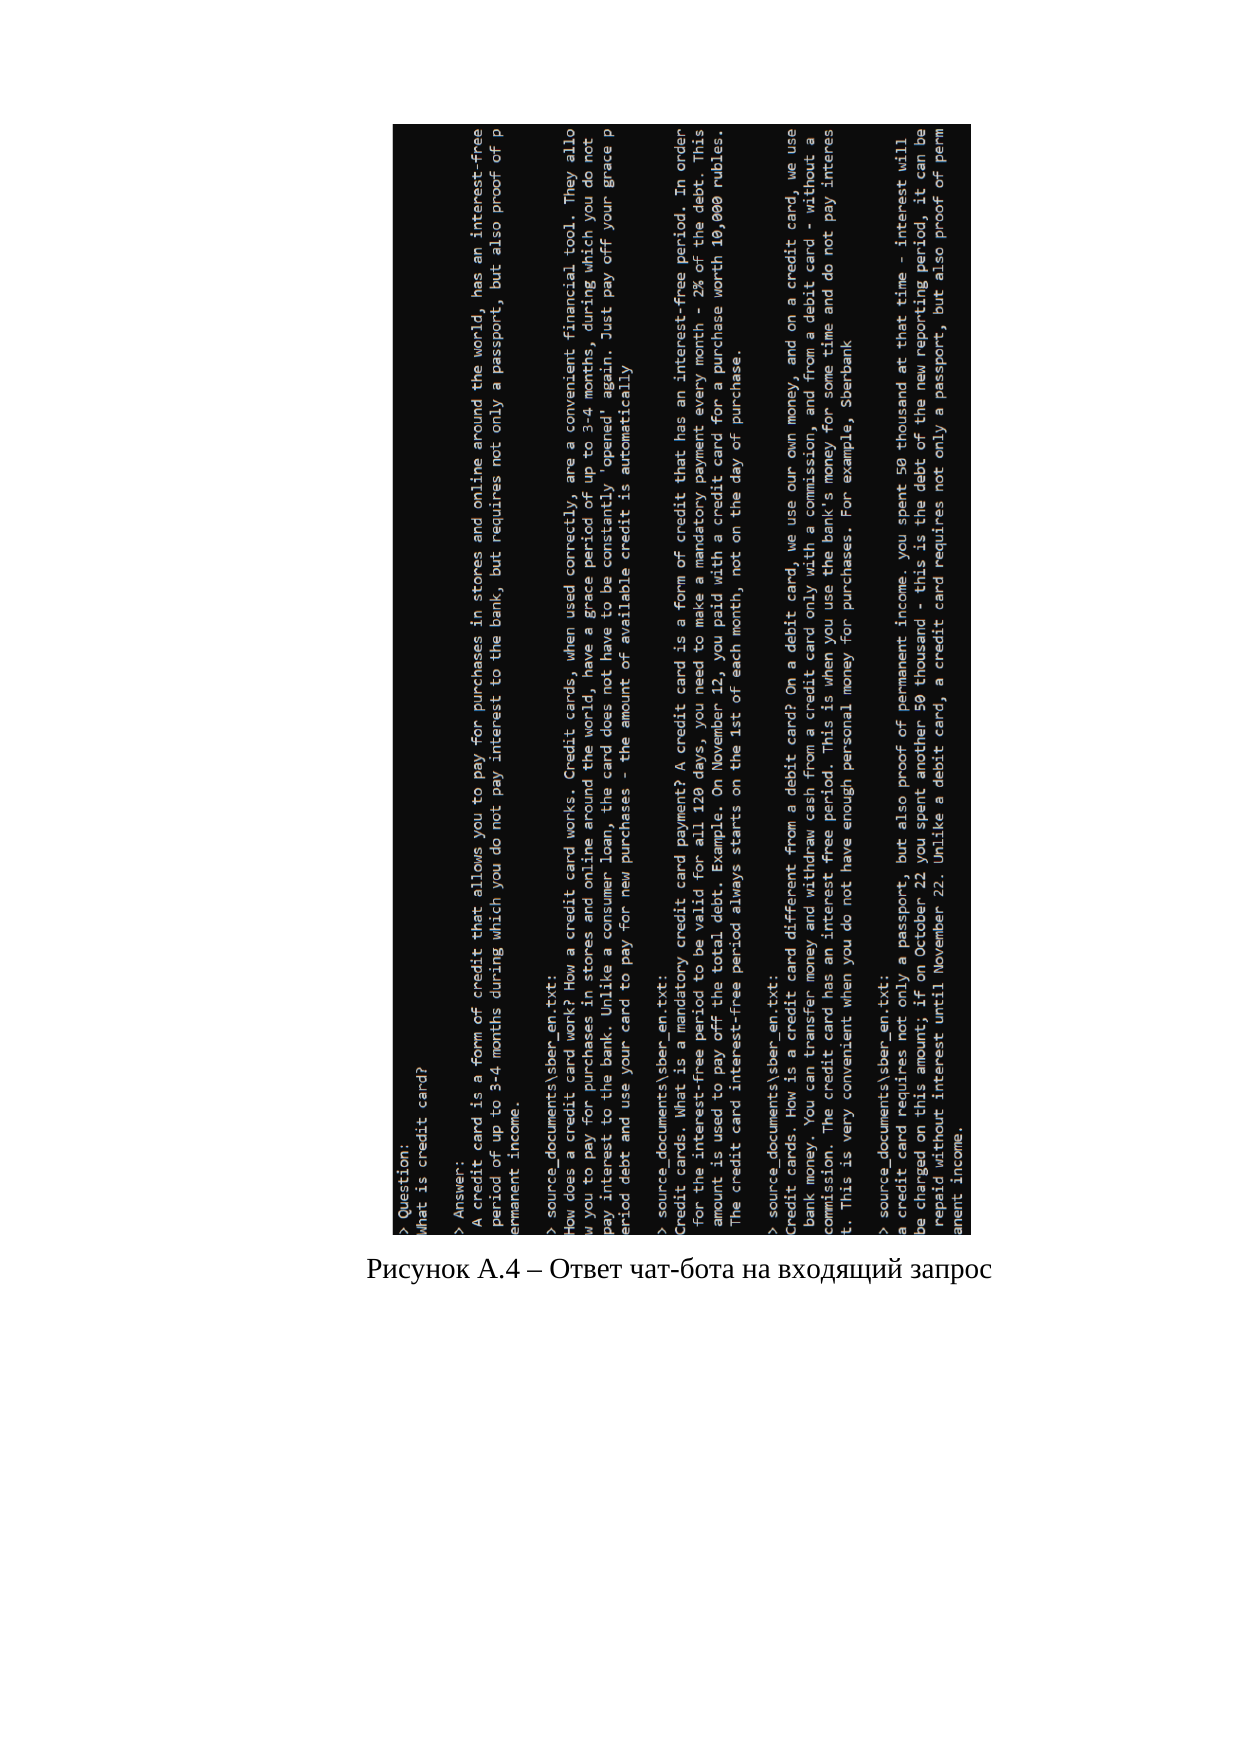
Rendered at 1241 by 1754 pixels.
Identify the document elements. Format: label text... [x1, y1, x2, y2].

picture [393, 125, 971, 1234]
text Рисунок А.4 – Ответ чат-бота на входящий запрос [177, 1251, 1181, 1285]
